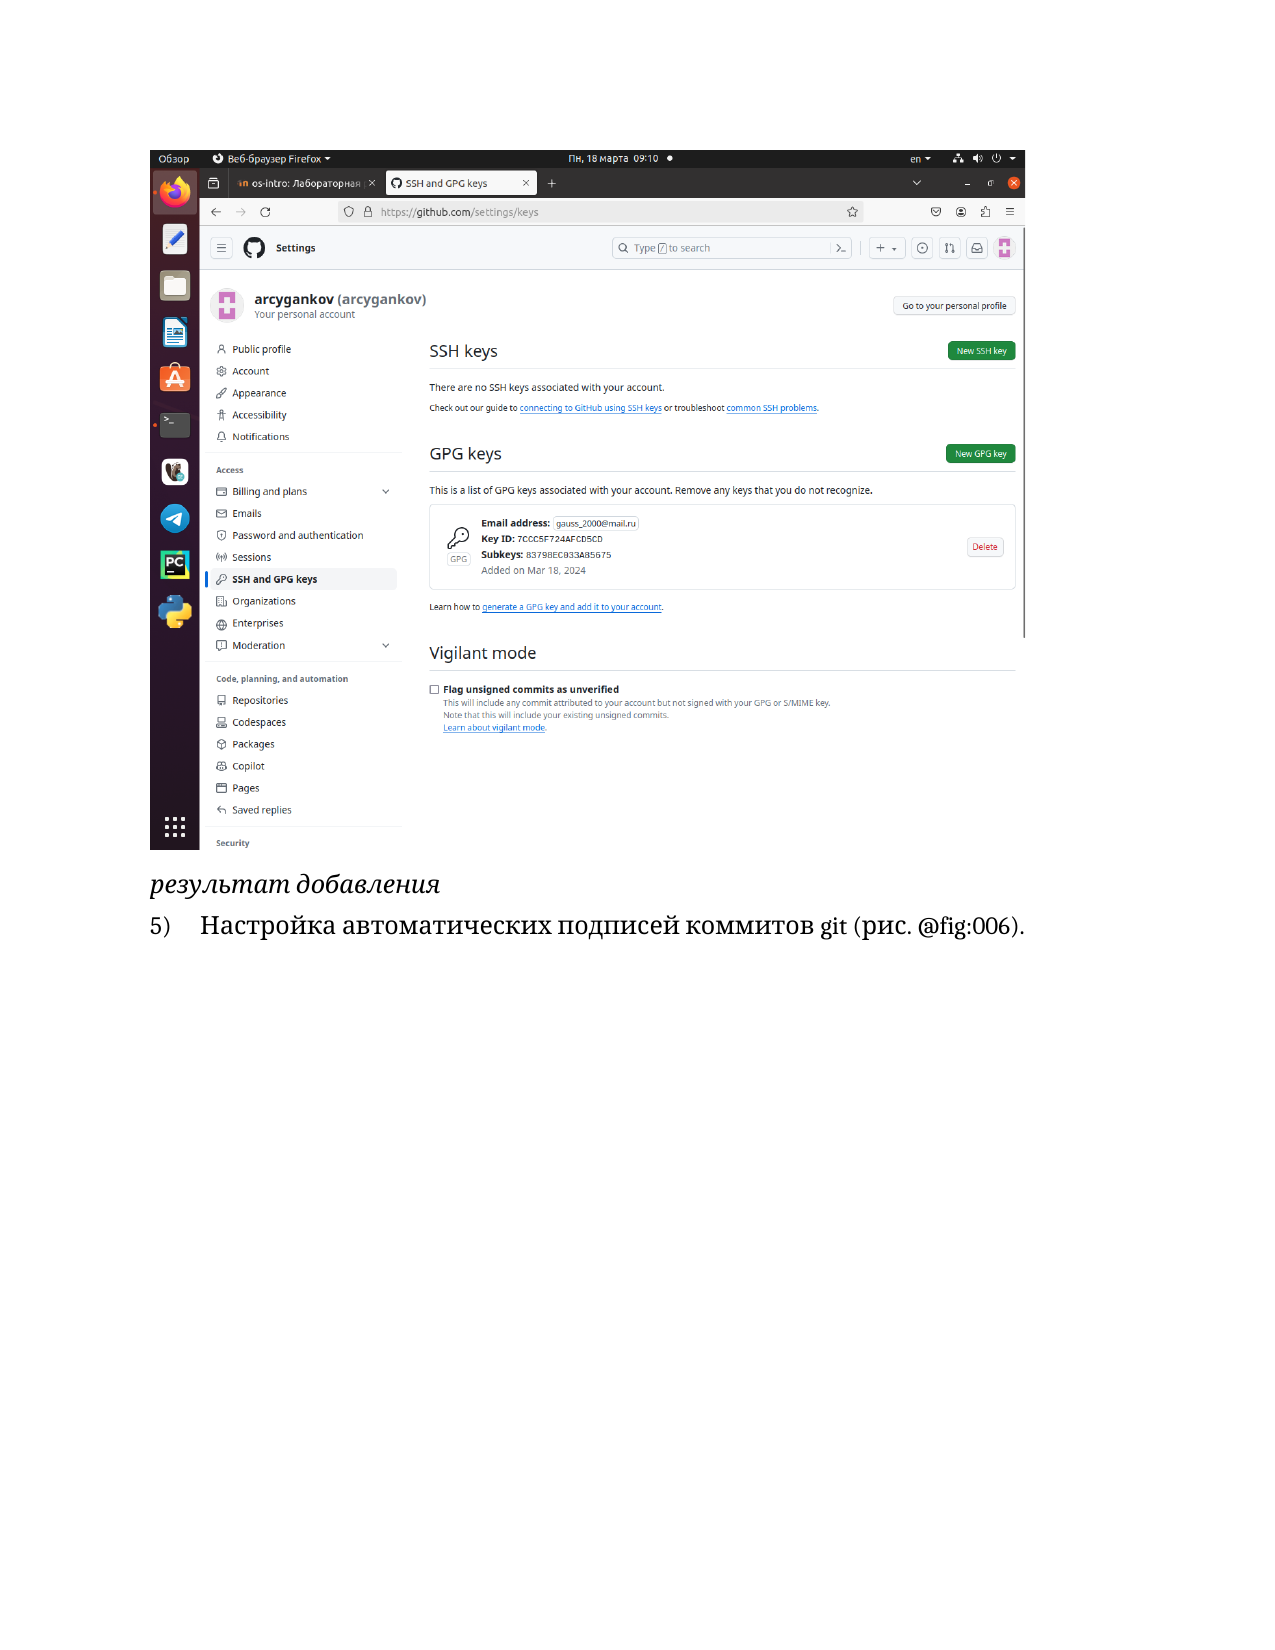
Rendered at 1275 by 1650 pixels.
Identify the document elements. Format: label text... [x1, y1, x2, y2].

picture [150, 150, 1025, 850]
list Настройка автоматических подписей коммитов git (рис. @fig:006). [150, 912, 1125, 941]
text результат добавления [150, 871, 1125, 899]
